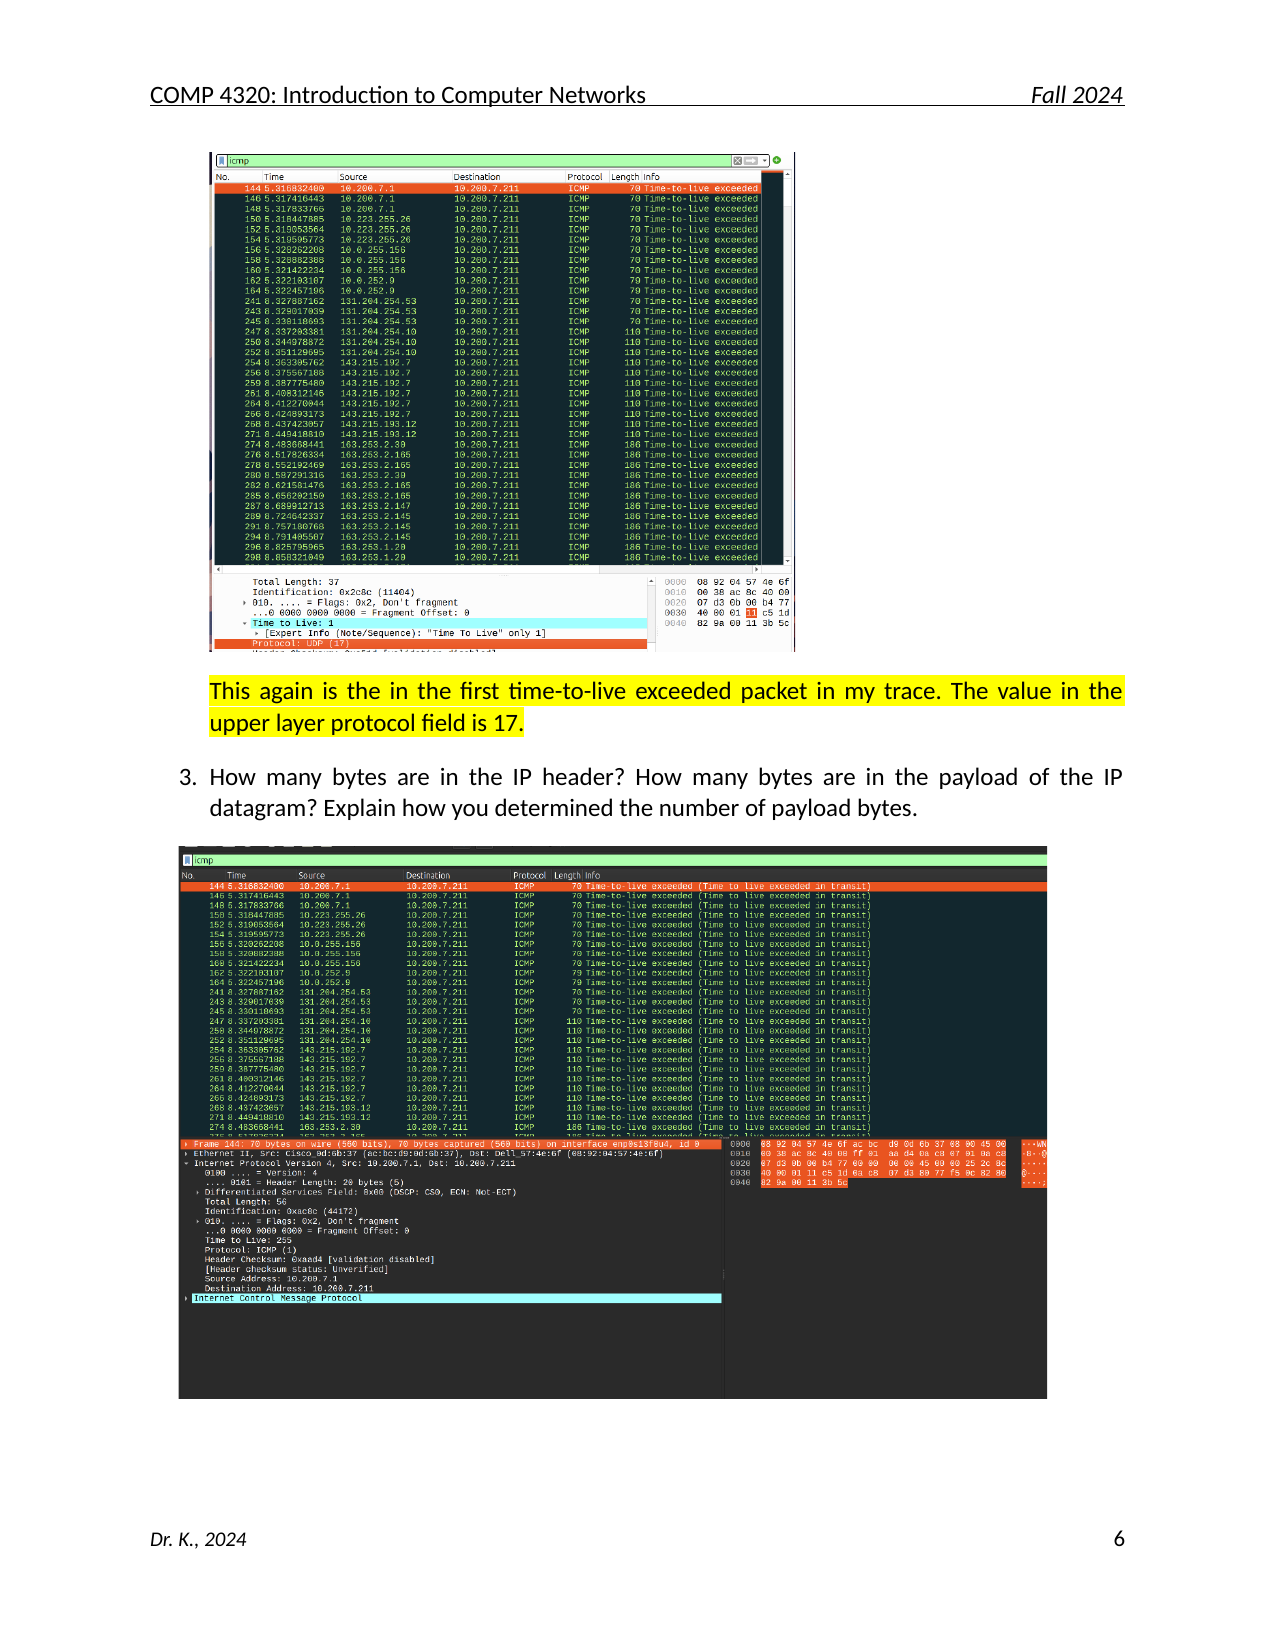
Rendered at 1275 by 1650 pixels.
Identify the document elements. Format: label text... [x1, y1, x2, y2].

picture [178, 846, 1048, 1399]
list How many bytes are in the IP header? How many bytes are in the payload of the IP datagram? Explain how you determined the number of payload bytes. [178, 761, 1125, 823]
picture [209, 152, 796, 652]
text This again is the in the first time-to-live exceeded packet in my trace. The value in the upper layer protocol field is 17. [209, 706, 1125, 737]
